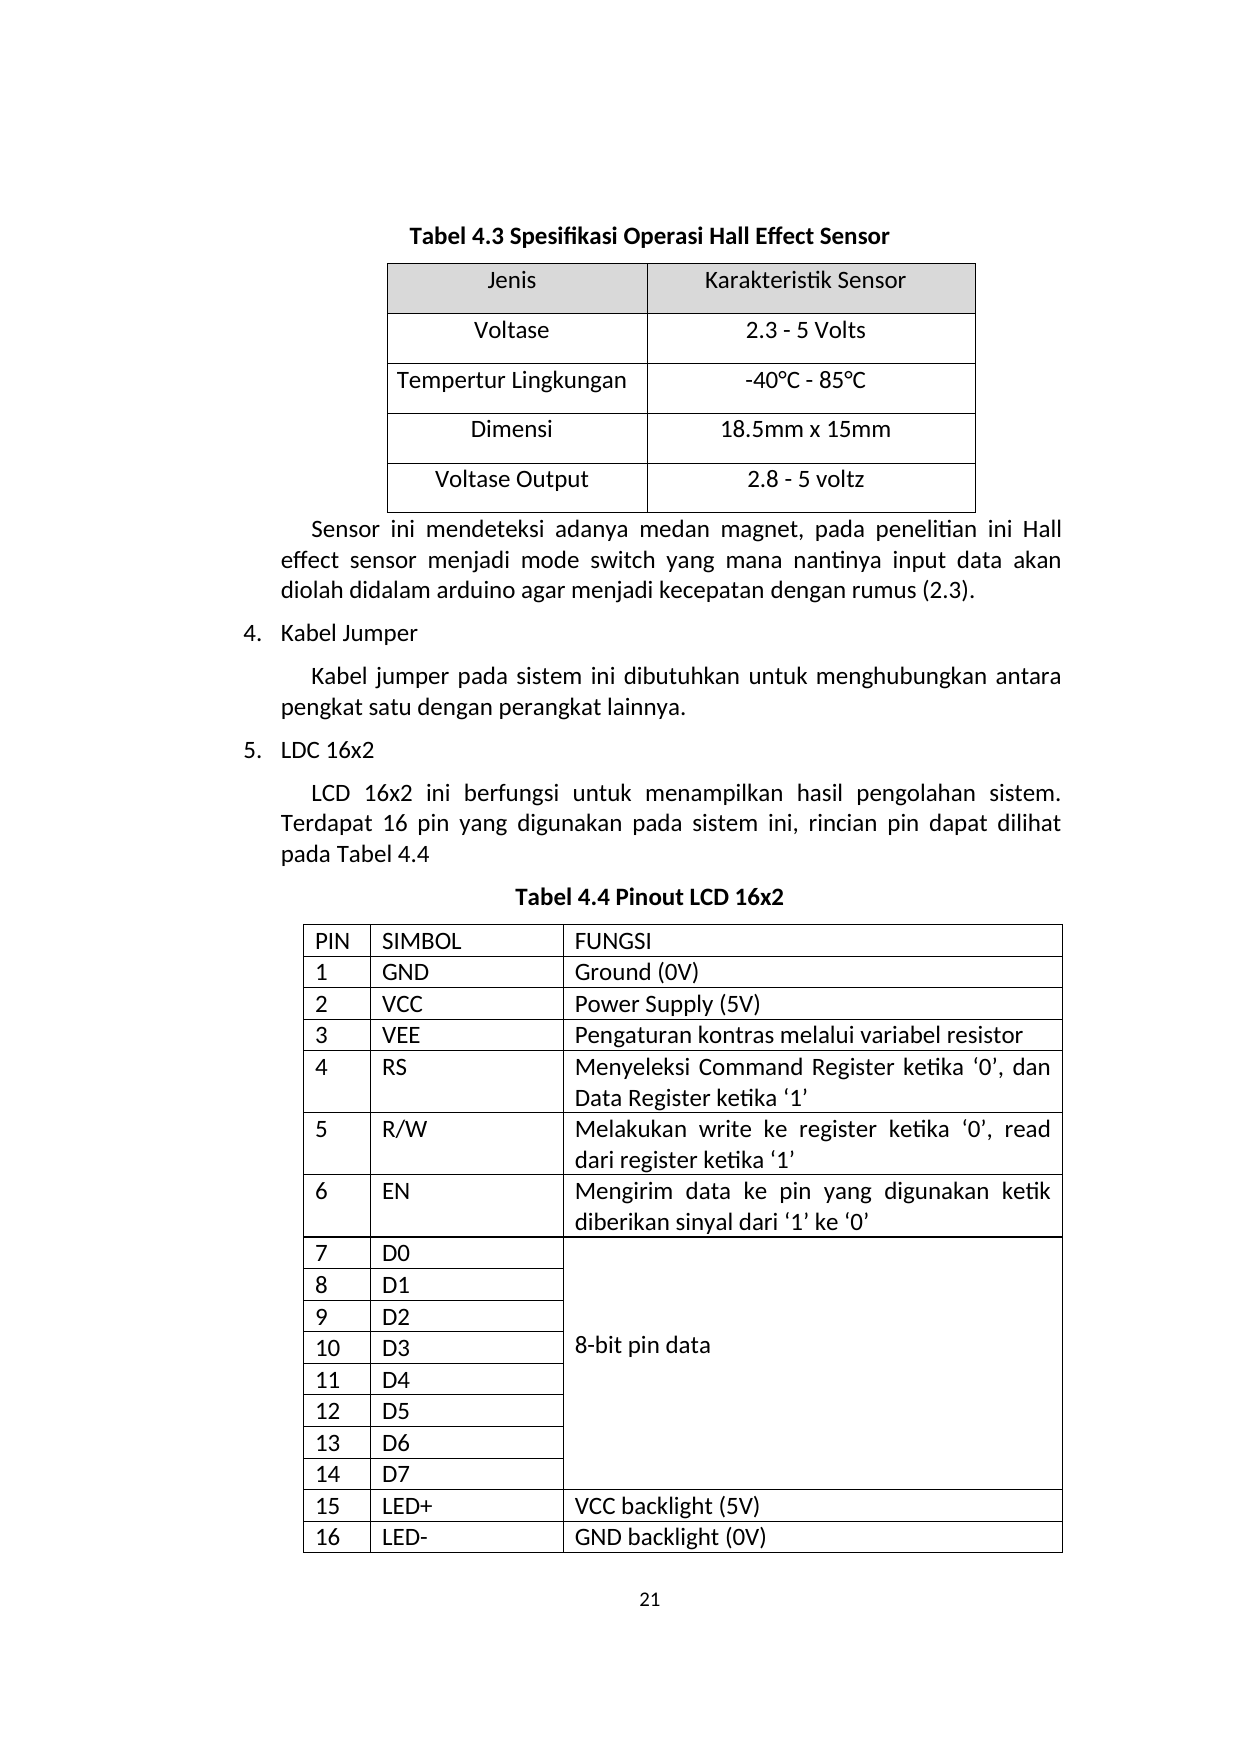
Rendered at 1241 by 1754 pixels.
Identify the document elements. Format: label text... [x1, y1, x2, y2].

table_cell GND [371, 957, 563, 987]
table_cell 10 [304, 1332, 370, 1363]
table_cell LED- [371, 1522, 563, 1552]
text LCD 16x2 ini berfungsi untuk menampilkan hasil pengolahan sistem. Terdapat 16 pin yang digunakan pada sistem ini, rincian pin dapat dilihat pada Tabel 4.4 [281, 777, 1063, 868]
table_cell D2 [371, 1301, 563, 1331]
table_cell VCC backlight (5V) [564, 1490, 1062, 1521]
table_cell 4 [304, 1051, 370, 1112]
table_cell 15 [304, 1490, 370, 1521]
table_cell VCC [371, 988, 563, 1019]
table_cell 3 [304, 1020, 370, 1050]
table_cell D6 [371, 1427, 563, 1457]
table_cell 18.5mm x 15mm [648, 414, 975, 462]
table_header Karakteristik Sensor [648, 264, 975, 313]
table_cell 5 [304, 1113, 370, 1174]
table_cell 13 [304, 1427, 370, 1457]
table_cell RS [371, 1051, 563, 1112]
table_cell Tempertur Lingkungan [388, 364, 647, 413]
text Tabel 4.3 Spesifikasi Operasi Hall Effect Sensor [236, 220, 1063, 251]
table_cell Melakukan write ke register ketika ‘0’, read dari register ketika ‘1’ [564, 1113, 1062, 1174]
text Tabel 4.4 Pinout LCD 16x2 [236, 881, 1063, 911]
table_cell 7 [304, 1238, 370, 1268]
table_cell 6 [304, 1175, 370, 1236]
text Sensor ini mendeteksi adanya medan magnet, pada penelitian ini Hall effect sensor menjadi mode switch yang mana nantinya input data akan diolah didalam arduino agar menjadi kecepatan dengan rumus (2.3). [281, 513, 1063, 605]
table_cell Voltase Output [388, 464, 647, 512]
table_cell D3 [371, 1332, 563, 1363]
table_cell Voltase [388, 314, 647, 363]
table_cell D7 [371, 1459, 563, 1489]
table_cell Mengirim data ke pin yang digunakan ketik diberikan sinyal dari ‘1’ ke ‘0’ [564, 1175, 1062, 1236]
table_cell 1 [304, 957, 370, 987]
table_cell R/W [371, 1113, 563, 1174]
list Kabel Jumper [243, 617, 1063, 648]
table_header FUNGSI [564, 925, 1062, 956]
table_cell 8-bit pin data [564, 1238, 1062, 1489]
text Kabel jumper pada sistem ini dibutuhkan untuk menghubungkan antara pengkat satu dengan perangkat lainnya. [281, 660, 1063, 721]
table_cell D0 [371, 1238, 563, 1268]
table_cell 16 [304, 1522, 370, 1552]
table_header PIN [304, 925, 370, 956]
table_cell Menyeleksi Command Register ketika ‘0’, dan Data Register ketika ‘1’ [564, 1051, 1062, 1112]
table_cell 2 [304, 988, 370, 1019]
table_cell 8 [304, 1269, 370, 1299]
table_cell D1 [371, 1269, 563, 1299]
table_cell Pengaturan kontras melalui variabel resistor [564, 1020, 1062, 1050]
table_cell 2.3 - 5 Volts [648, 314, 975, 363]
table_cell VEE [371, 1020, 563, 1050]
table_cell 9 [304, 1301, 370, 1331]
table_cell LED+ [371, 1490, 563, 1521]
table_header Jenis [388, 264, 647, 313]
table_cell EN [371, 1175, 563, 1236]
table_cell D5 [371, 1395, 563, 1426]
table_cell 11 [304, 1364, 370, 1394]
table_cell -40°C - 85°C [648, 364, 975, 413]
table_cell Dimensi [388, 414, 647, 462]
list LDC 16x2 [243, 734, 1063, 764]
table_cell 14 [304, 1459, 370, 1489]
table_cell GND backlight (0V) [564, 1522, 1062, 1552]
table_cell D4 [371, 1364, 563, 1394]
table_header SIMBOL [371, 925, 563, 956]
table_cell Ground (0V) [564, 957, 1062, 987]
table_cell 2.8 - 5 voltz [648, 464, 975, 512]
table_cell Power Supply (5V) [564, 988, 1062, 1019]
table_cell 12 [304, 1395, 370, 1426]
